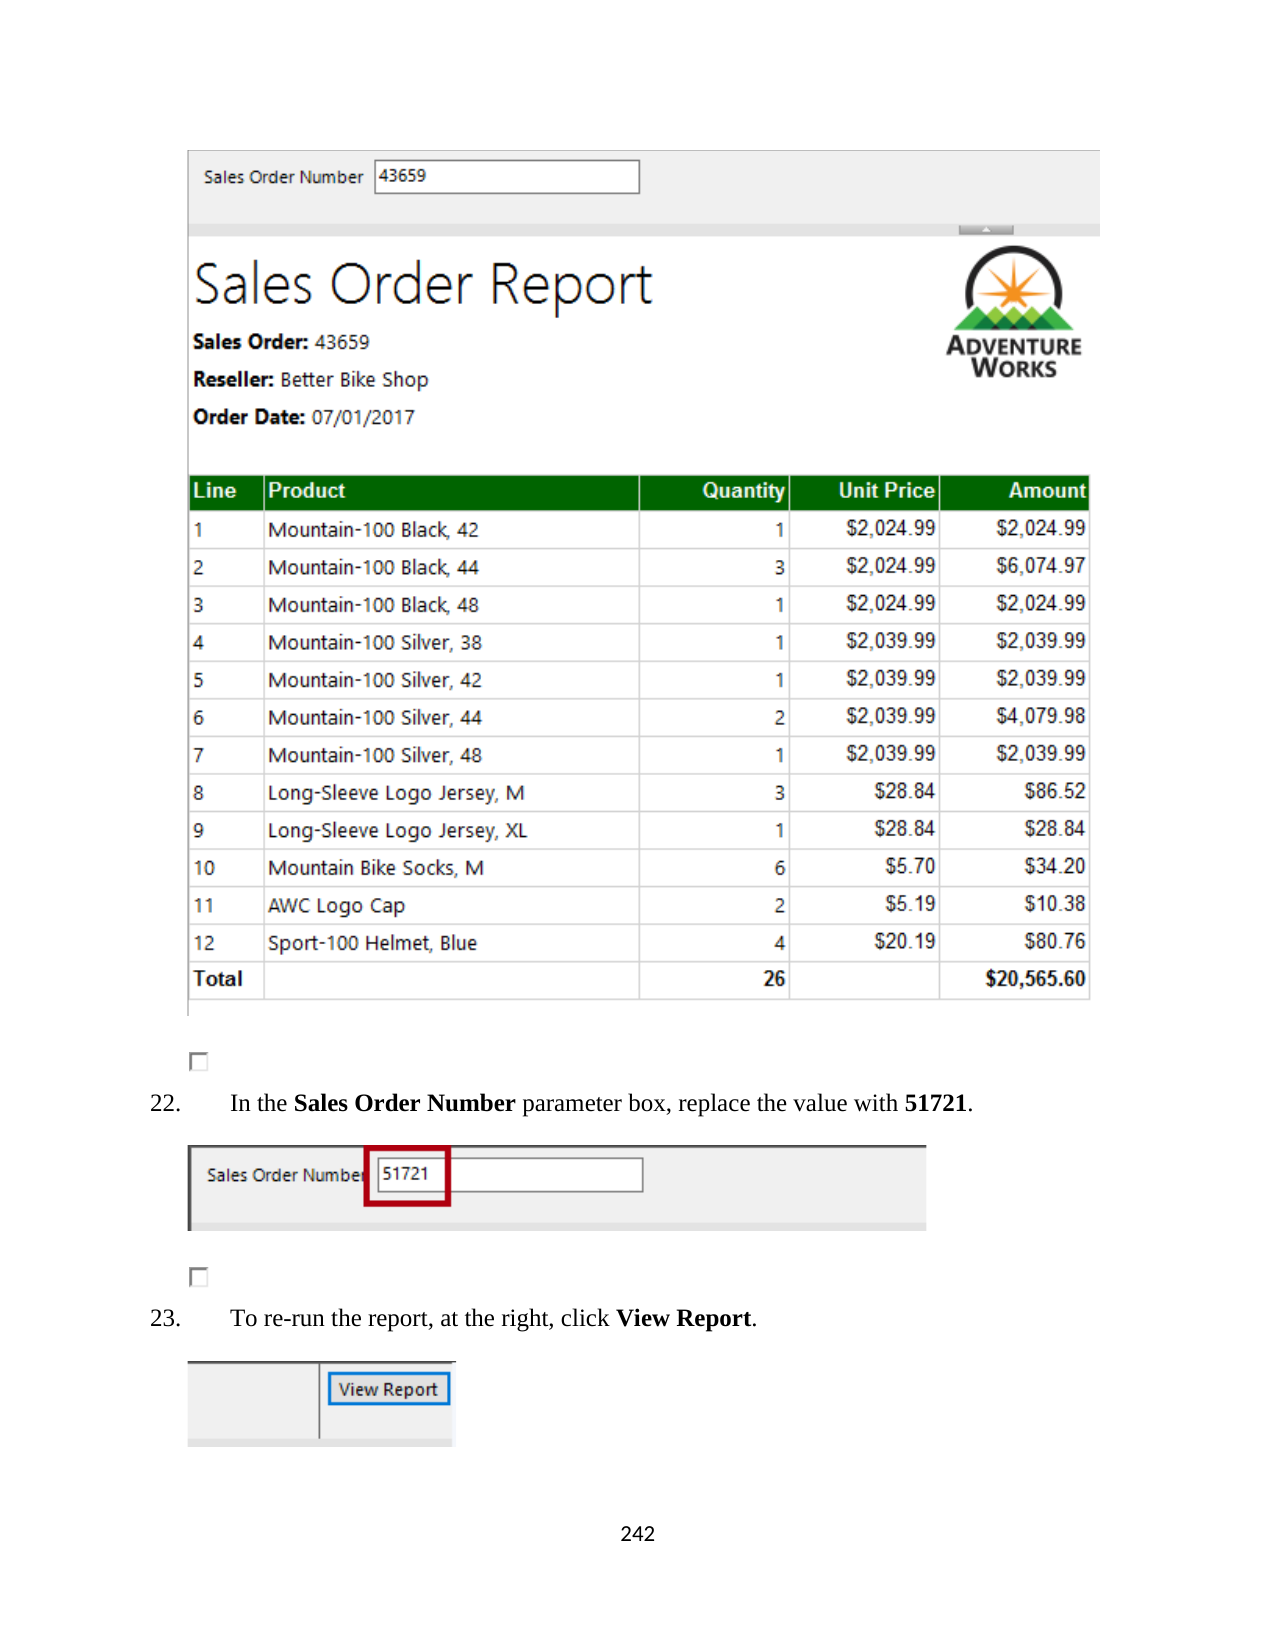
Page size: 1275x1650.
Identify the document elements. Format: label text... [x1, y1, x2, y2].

picture [187, 1361, 457, 1447]
list In the Sales Order Number parameter box, replace the value with 51721. [150, 1044, 1162, 1117]
picture [187, 1145, 927, 1231]
picture [187, 150, 1100, 1016]
list To re-run the report, at the right, click View Report. [150, 1260, 1162, 1332]
